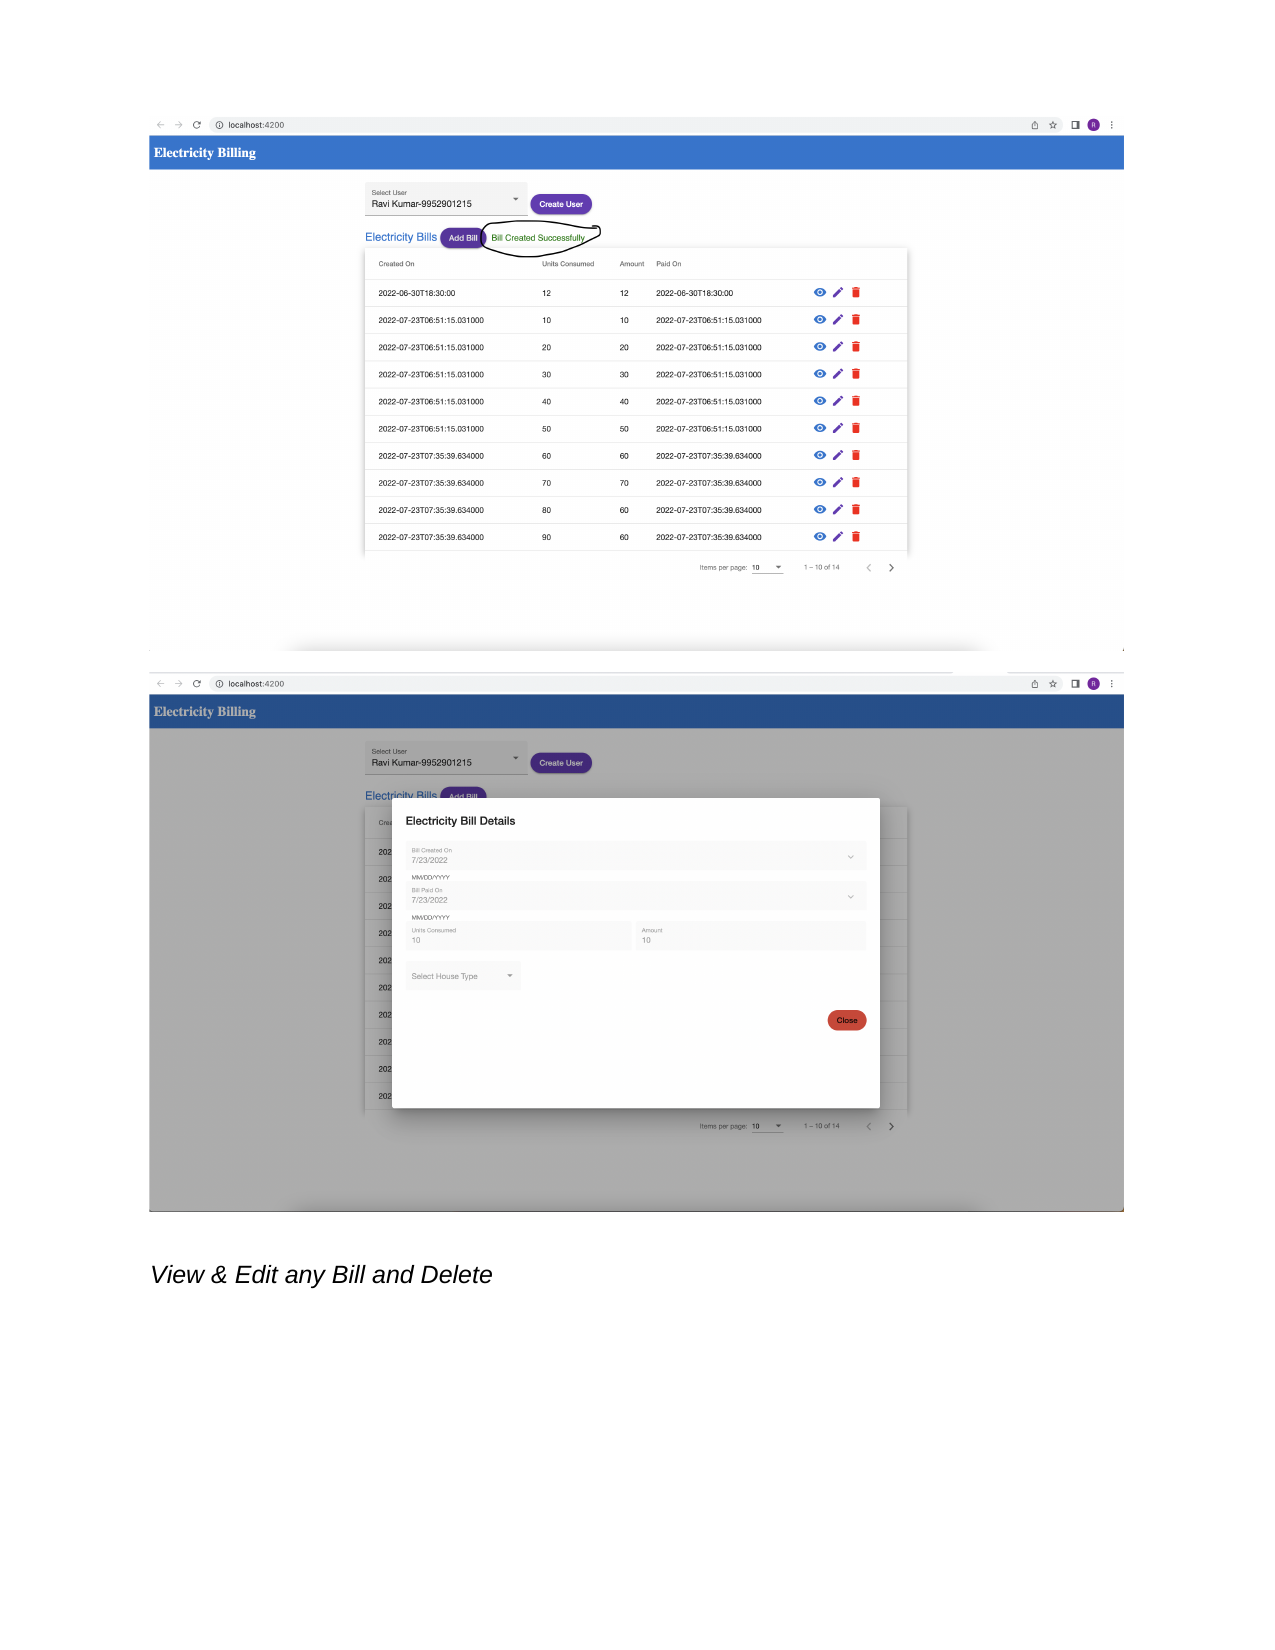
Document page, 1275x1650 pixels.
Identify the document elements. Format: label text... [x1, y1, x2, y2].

picture [148, 672, 1124, 1212]
picture [148, 116, 1124, 651]
